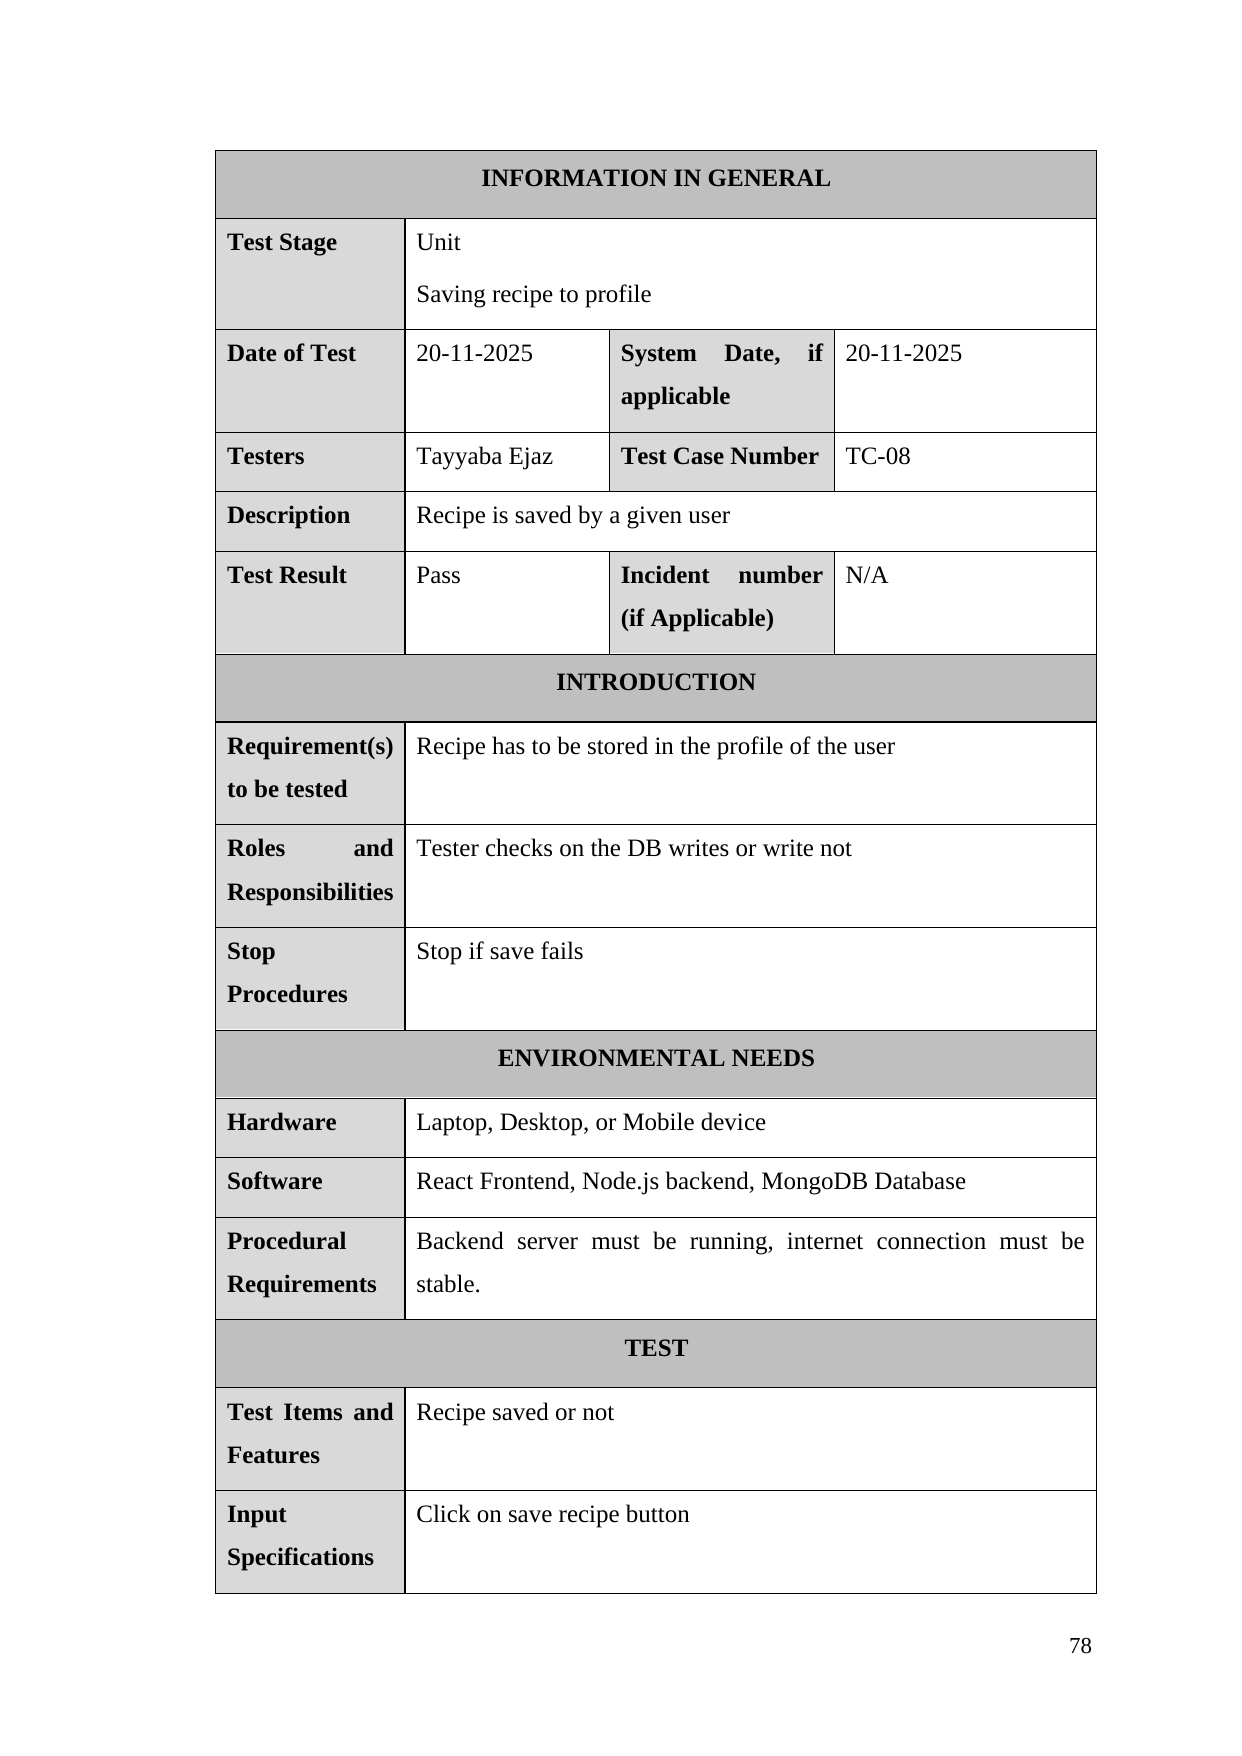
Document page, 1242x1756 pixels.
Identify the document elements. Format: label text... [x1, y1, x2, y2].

table_cell Unit Saving recipe to profile [406, 219, 1096, 329]
table_cell Date of Test [216, 330, 404, 432]
table_cell Recipe is saved by a given user [406, 492, 1096, 551]
table_cell Testers [216, 433, 404, 491]
table_cell Roles and Responsibilities [216, 825, 404, 927]
table_cell React Frontend, Node.js backend, MongoDB Database [406, 1158, 1096, 1217]
table_header INFORMATION IN GENERAL [216, 151, 1096, 218]
table_cell Laptop, Desktop, or Mobile device [406, 1099, 1096, 1157]
table_cell Description [216, 492, 404, 551]
table_cell Incident number (if Applicable) [610, 552, 834, 653]
table_cell N/A [835, 552, 1096, 653]
table_cell Requirement(s) to be tested [216, 723, 404, 824]
table_cell INTRODUCTION [216, 655, 1096, 721]
table_cell Software [216, 1158, 404, 1217]
table_cell Click on save recipe button [406, 1491, 1096, 1593]
table_cell Tayyaba Ejaz [406, 433, 609, 491]
table_cell System Date, if applicable [610, 330, 834, 432]
table_cell Test Result [216, 552, 404, 653]
table_cell Hardware [216, 1099, 404, 1157]
table_cell Procedural Requirements [216, 1218, 404, 1319]
table_cell Test Case Number [610, 433, 834, 491]
table_cell Stop if save fails [406, 928, 1096, 1029]
table_cell Recipe has to be stored in the profile of the user [406, 723, 1096, 824]
table_cell Test Stage [216, 219, 404, 329]
table_cell Test Items and Features [216, 1388, 404, 1490]
table_cell TEST [216, 1320, 1096, 1387]
table_cell 20-11-2025 [406, 330, 609, 432]
table_cell Pass [406, 552, 609, 653]
table_cell Stop Procedures [216, 928, 404, 1029]
table_cell Backend server must be running, internet connection must be stable. [406, 1218, 1096, 1319]
table_cell TC-08 [835, 433, 1096, 491]
table_cell Input Specifications [216, 1491, 404, 1593]
table_cell 20-11-2025 [835, 330, 1096, 432]
table_cell Tester checks on the DB writes or write not [406, 825, 1096, 927]
table_cell Recipe saved or not [406, 1388, 1096, 1490]
table_cell ENVIRONMENTAL NEEDS [216, 1031, 1096, 1097]
